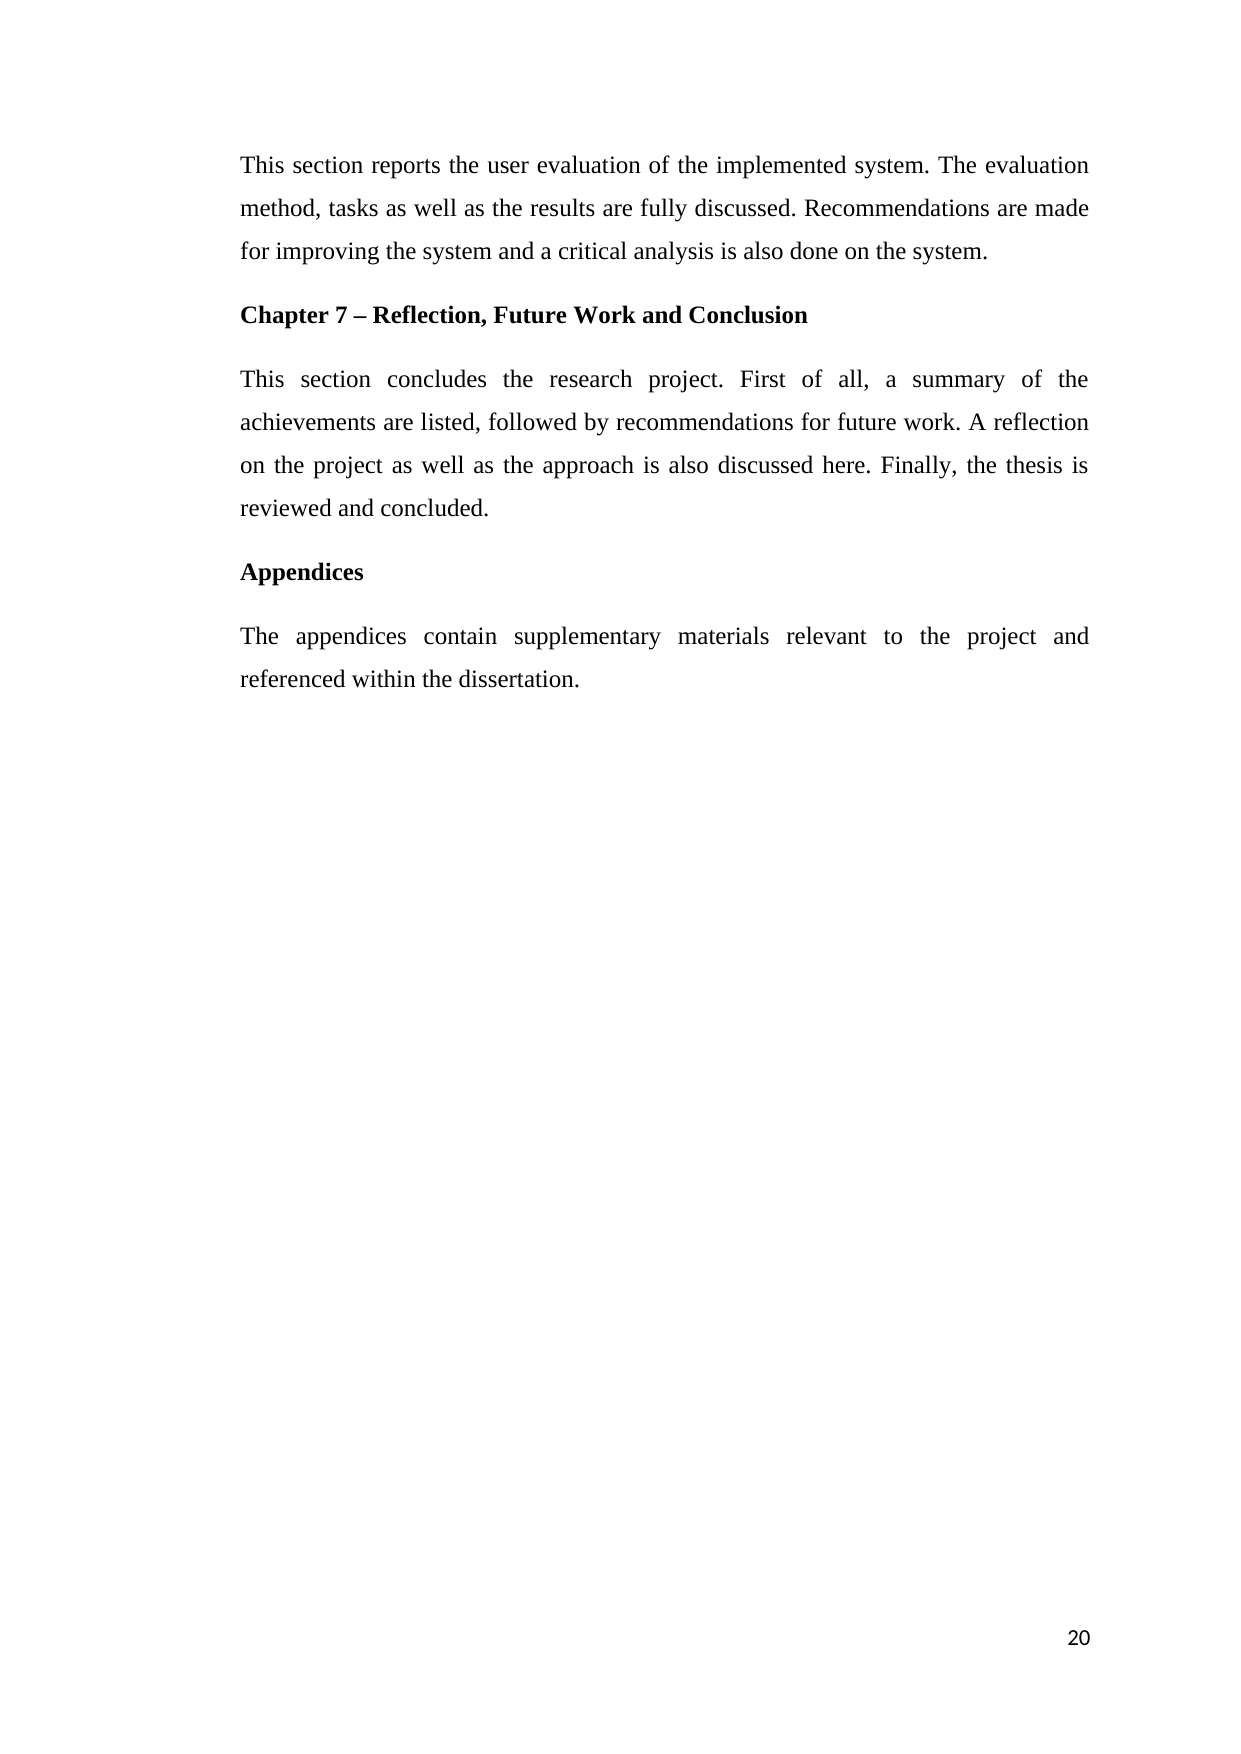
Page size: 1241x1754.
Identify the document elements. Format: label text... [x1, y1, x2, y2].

text This section concludes the research project. First of all, a summary of the achievements are listed, followed by recommendations for future work. A reflection on the project as well as the approach is also discussed here. Finally, the thesis is reviewed and concluded. [240, 364, 1090, 522]
text Appendices [240, 557, 1090, 586]
text This section reports the user evaluation of the implemented system. The evaluation method, tasks as well as the results are fully discussed. Recommendations are made for improving the system and a critical analysis is also done on the system. [240, 150, 1090, 265]
text Chapter 7 – Reflection, Future Work and Conclusion [240, 300, 1090, 329]
text The appendices contain supplementary materials relevant to the project and referenced within the dissertation. [240, 621, 1090, 693]
